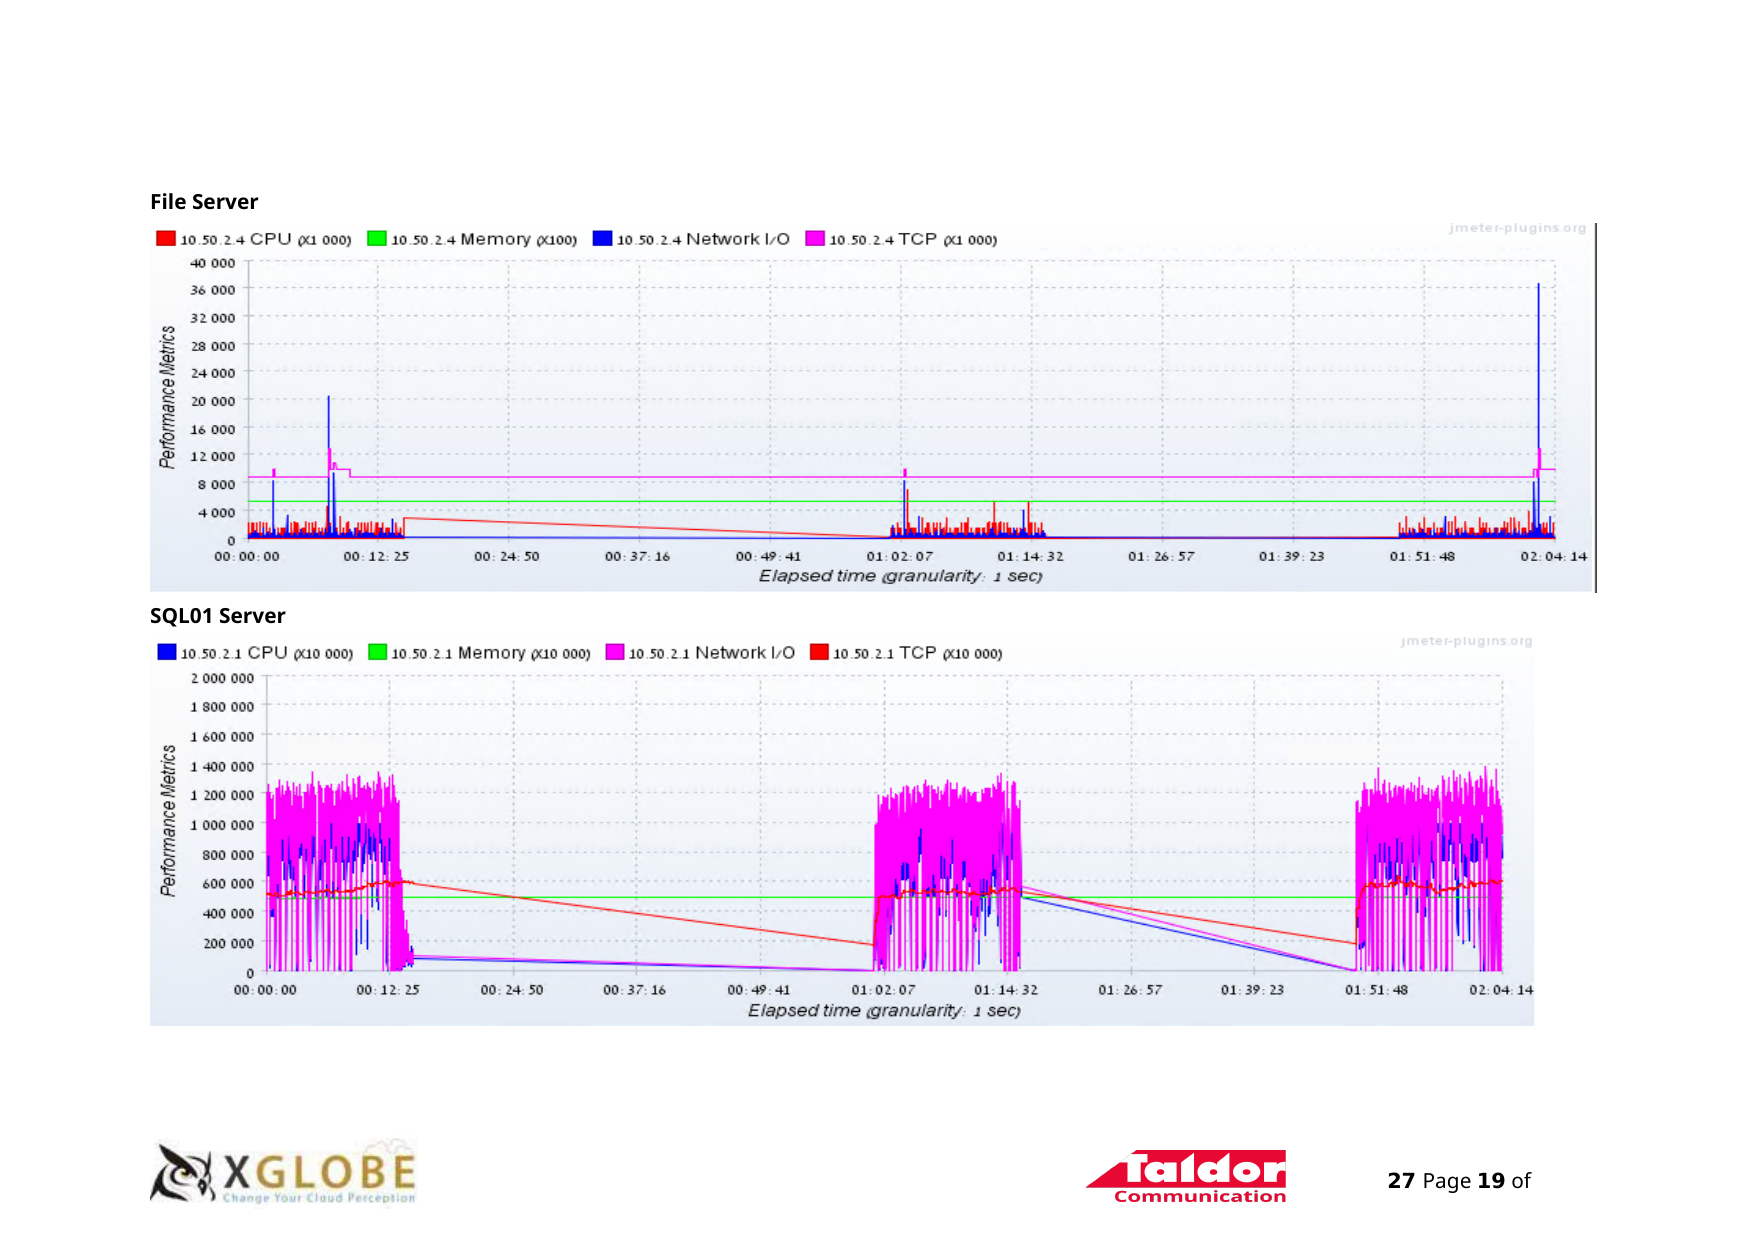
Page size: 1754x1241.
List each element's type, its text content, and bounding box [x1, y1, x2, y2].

picture [1074, 1150, 1287, 1208]
picture [150, 637, 1535, 1026]
text SQL01 Server [150, 601, 1604, 629]
picture [150, 223, 1597, 593]
text File Server [150, 187, 1604, 216]
picture [150, 1134, 421, 1209]
